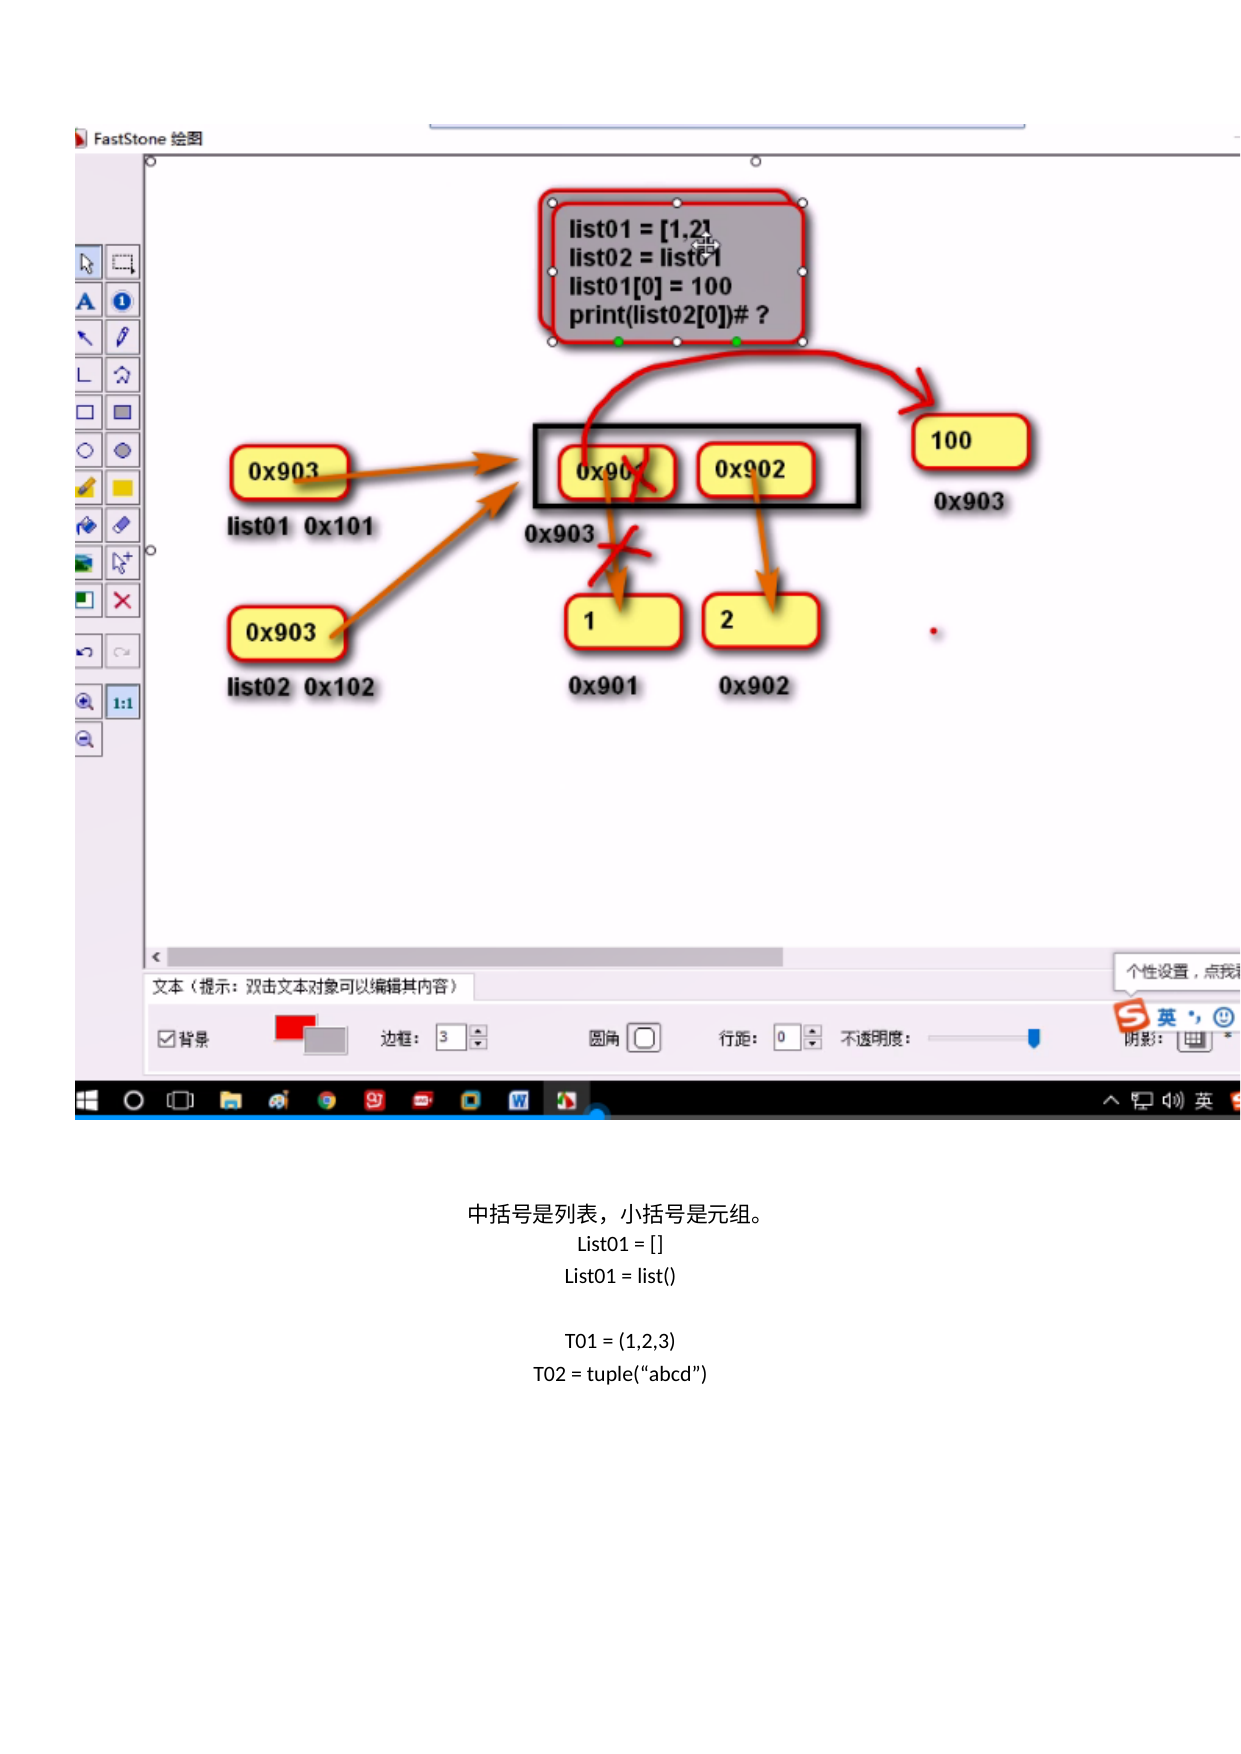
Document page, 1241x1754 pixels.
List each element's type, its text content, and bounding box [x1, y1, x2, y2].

text List01 = list() [75, 1259, 1165, 1292]
text T02 = tuple(“abcd”) [75, 1357, 1165, 1389]
text 中括号是列表，小括号是元组。 [75, 1194, 1165, 1227]
text T01 = (1,2,3) [75, 1324, 1165, 1357]
picture [75, 122, 1241, 1118]
text List01 = [] [75, 1227, 1165, 1259]
